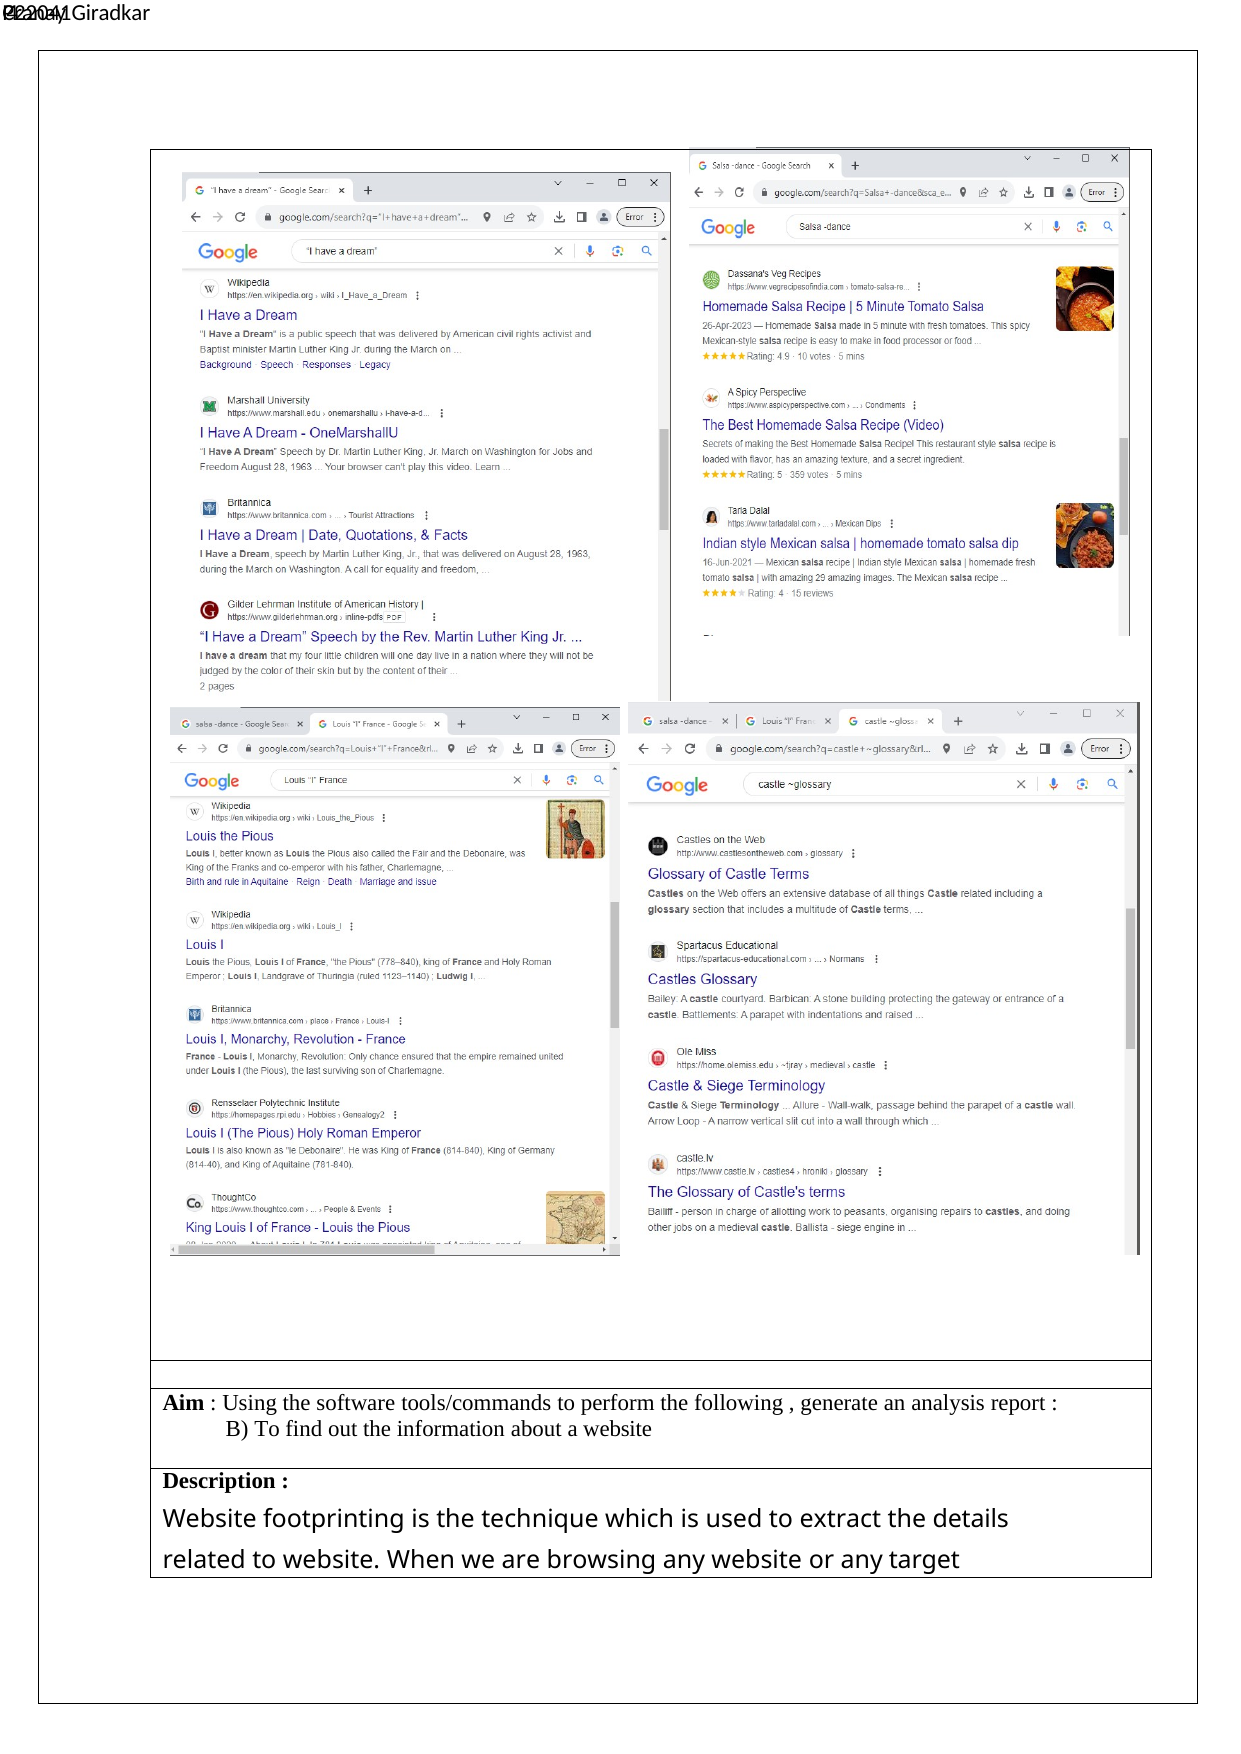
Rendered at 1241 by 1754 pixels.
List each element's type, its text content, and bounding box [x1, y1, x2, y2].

table_cell Description : Website footprinting is the technique which is used to extract the details related to website. When we are browsing any website or any target [151, 1469, 1151, 1577]
table_header [151, 150, 1151, 1360]
picture [182, 172, 671, 701]
picture [628, 702, 1140, 1255]
picture [170, 707, 620, 1256]
table_cell [151, 1361, 1151, 1388]
table_cell Aim : Using the software tools/commands to perform the following , generate an analysis report : B) To find out the information about a website [151, 1389, 1151, 1467]
